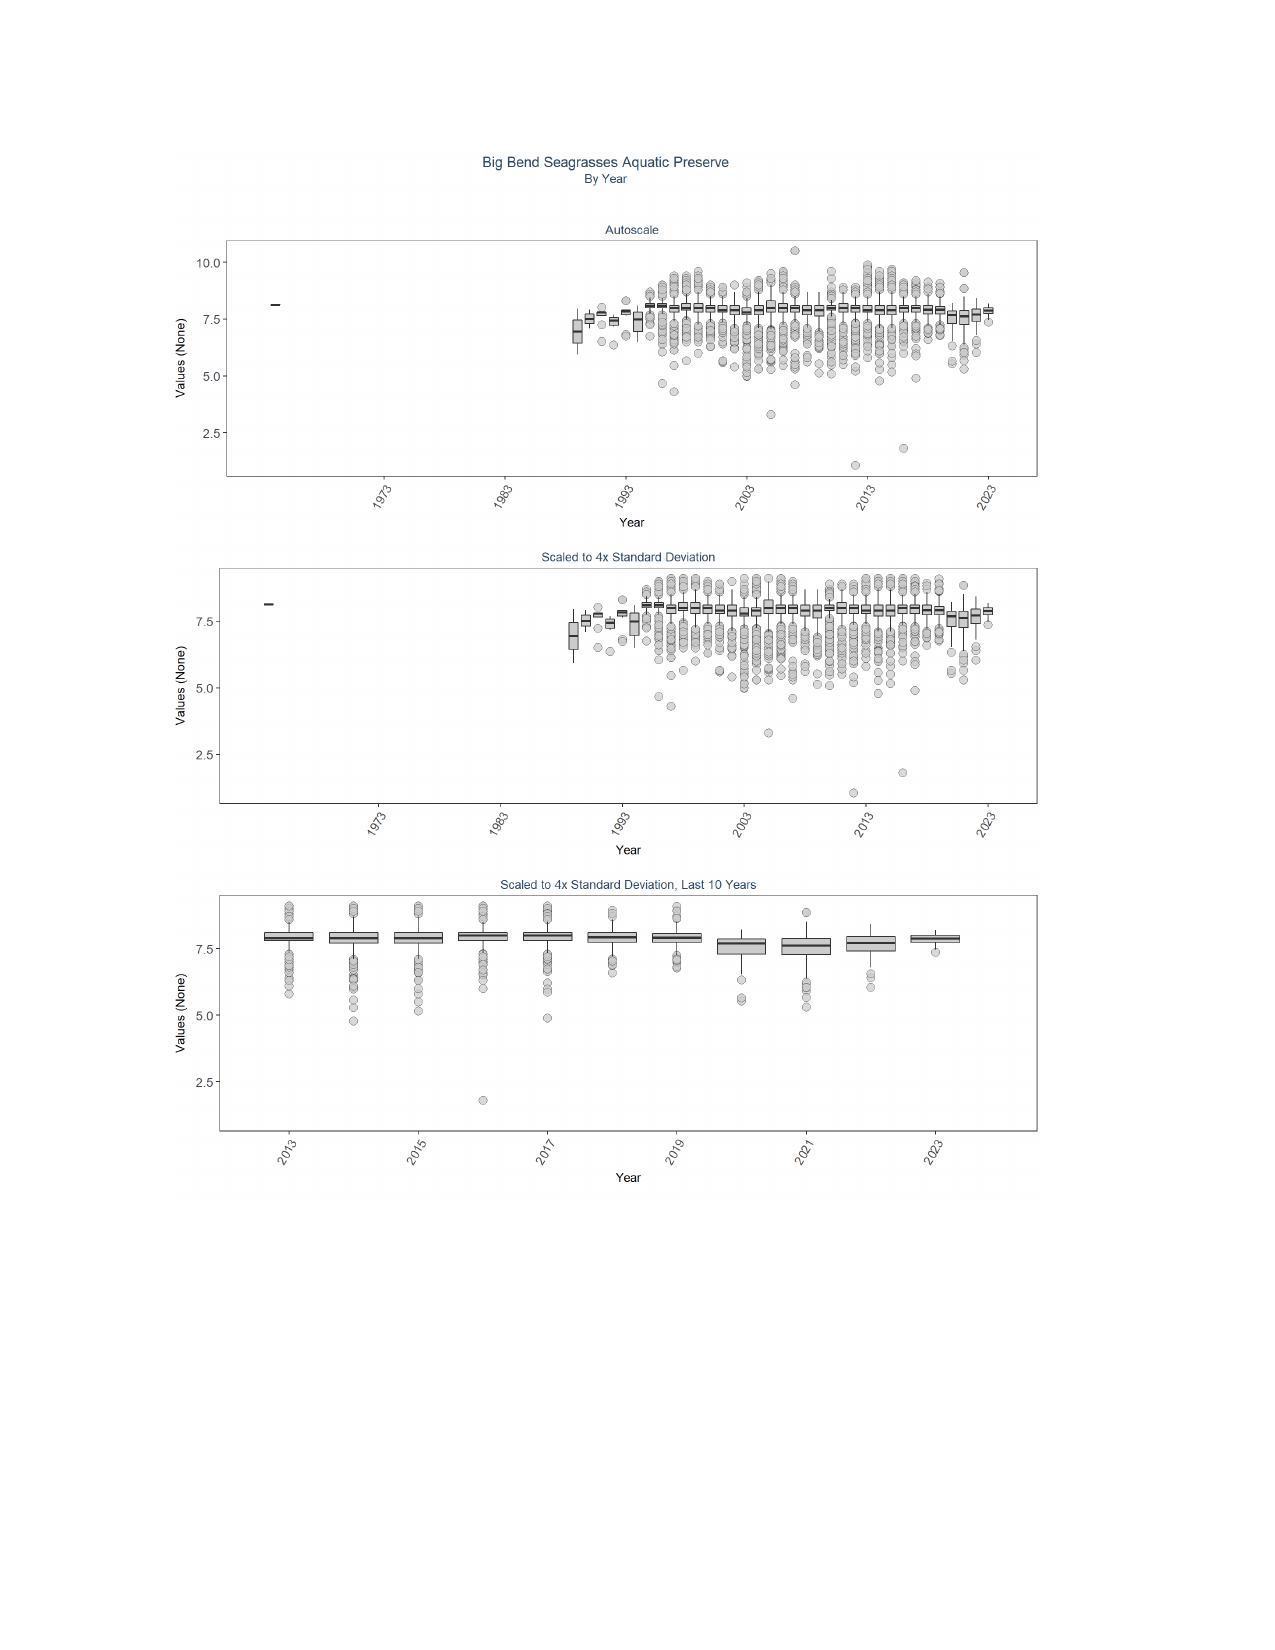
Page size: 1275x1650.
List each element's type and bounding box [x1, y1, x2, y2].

picture [168, 150, 1044, 1200]
